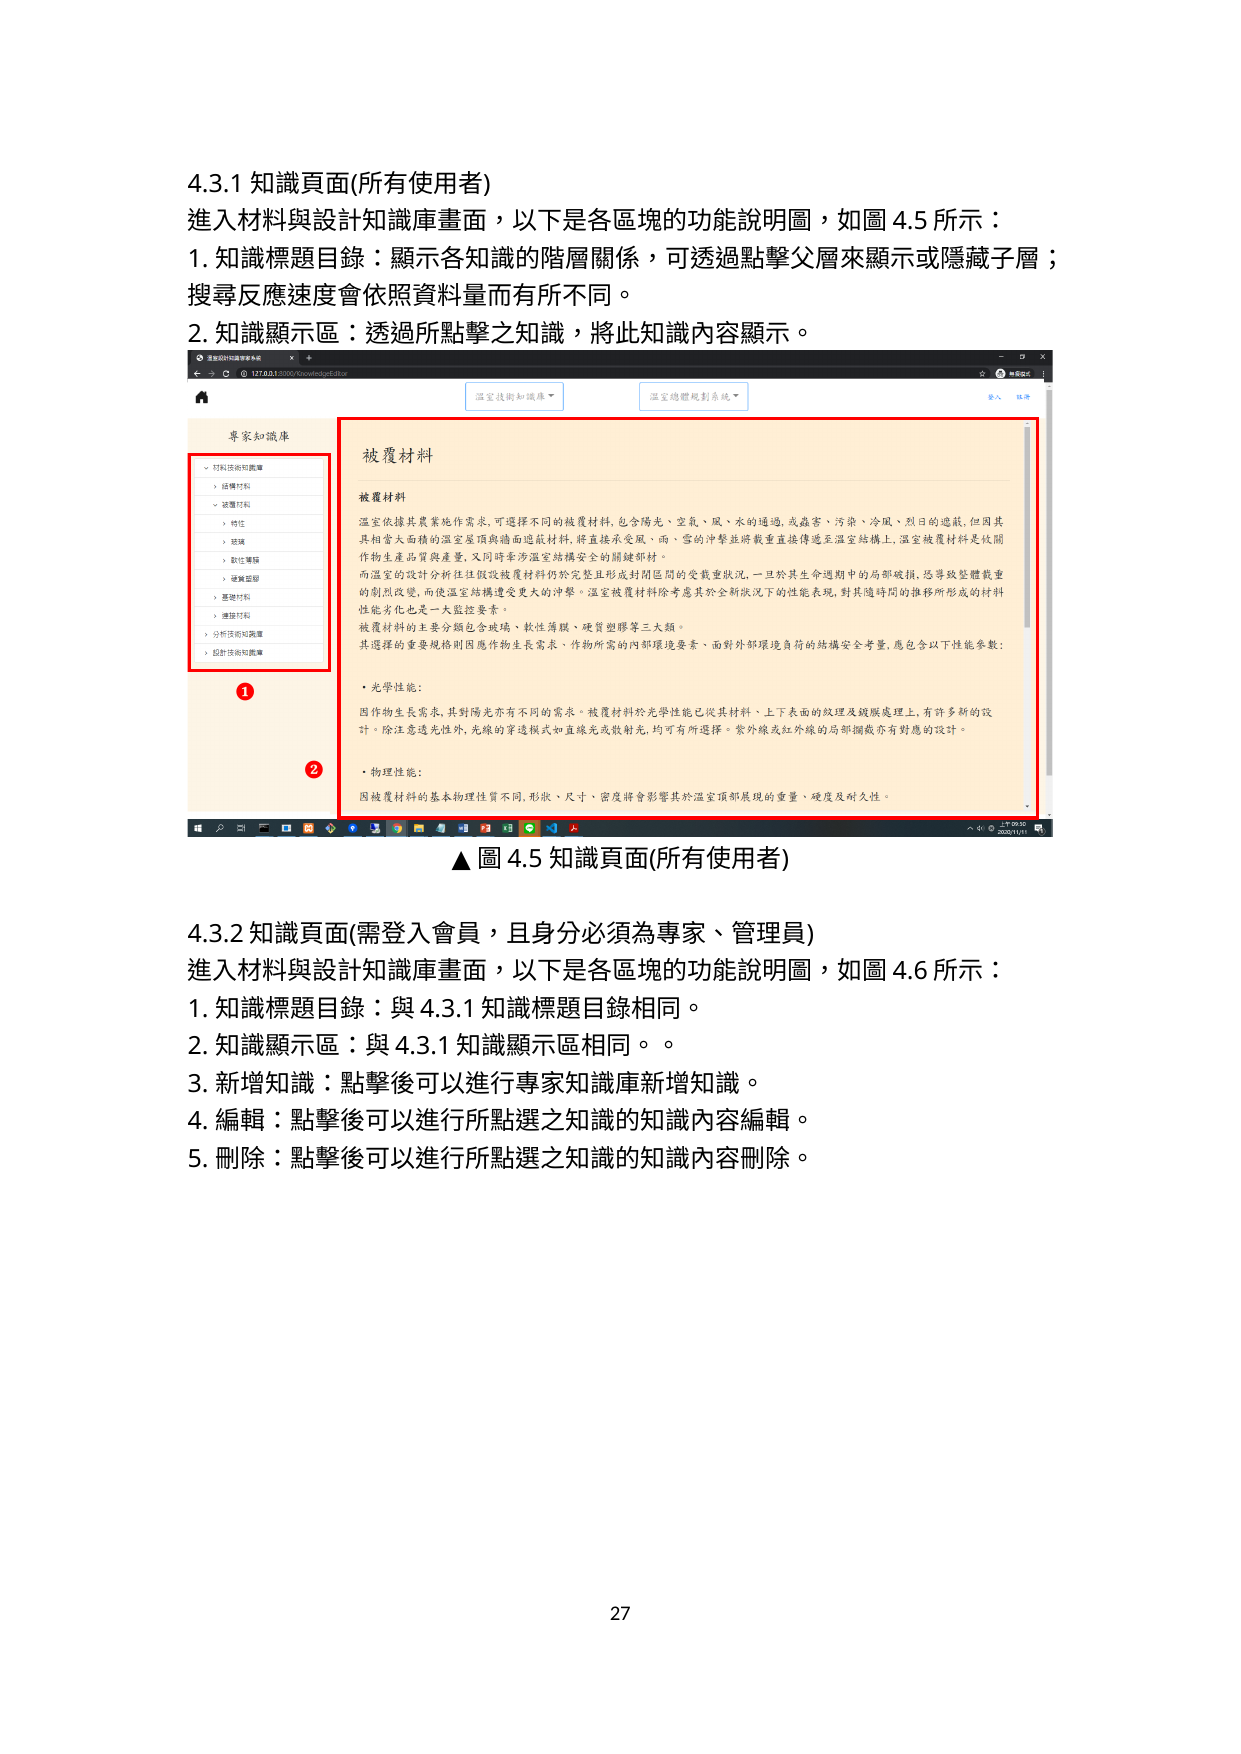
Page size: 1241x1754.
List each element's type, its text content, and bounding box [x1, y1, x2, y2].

text ▲ 圖4.5 知識頁面(所有使用者) [187, 837, 1053, 875]
text 2. 知識顯示區：透過所點擊之知識，將此知識內容顯示。 [187, 312, 1053, 350]
text 4.3.1 知識頁面(所有使用者) [187, 162, 1053, 200]
text 進入材料與設計知識庫畫面，以下是各區塊的功能說明圖，如圖4.6所示： [187, 950, 1053, 987]
text 5. 刪除：點擊後可以進行所點選之知識的知識內容刪除。 [187, 1137, 1053, 1175]
text 3. 新增知識：點擊後可以進行專家知識庫新增知識。 [187, 1062, 1053, 1100]
text 2. 知識顯示區：與4.3.1知識顯示區相同。。 [187, 1025, 1053, 1062]
picture [187, 378, 1044, 416]
text 4. 編輯：點擊後可以進行所點選之知識的知識內容編輯。 [187, 1100, 1053, 1137]
text 1. 知識標題目錄：顯示各知識的階層關係，可透過點擊父層來顯示或隱藏子層；搜尋反應速度會依照資料量而有所不同。 [187, 237, 1053, 312]
text 1. 知識標題目錄：與4.3.1知識標題目錄相同。 [187, 987, 1053, 1025]
text 進入材料與設計知識庫畫面，以下是各區塊的功能說明圖，如圖4.5所示： [187, 200, 1053, 237]
text 4.3.2知識頁面(需登入會員，且身分必須為專家、管理員) [187, 912, 1053, 950]
